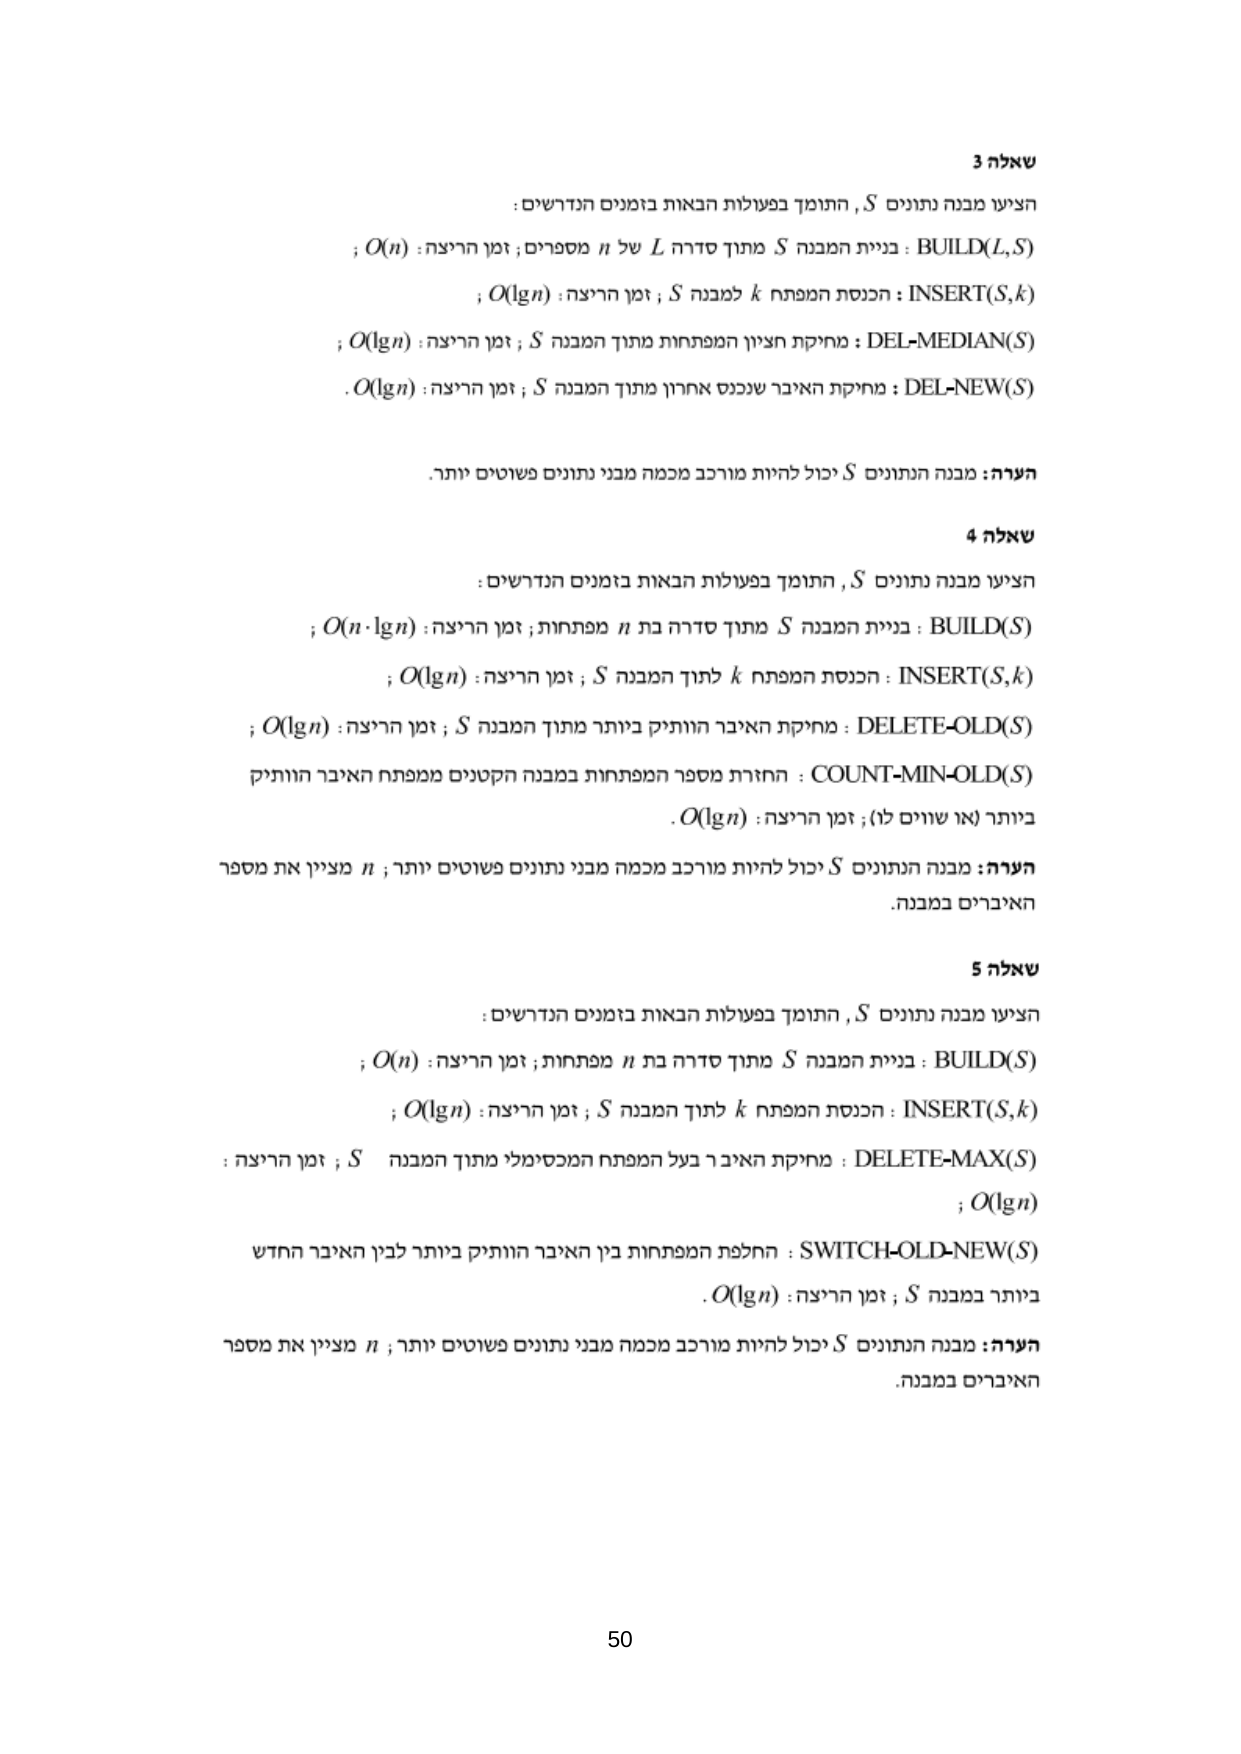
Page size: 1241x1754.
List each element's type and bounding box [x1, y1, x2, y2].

picture [190, 517, 1053, 933]
picture [290, 150, 1053, 499]
picture [205, 951, 1053, 1405]
